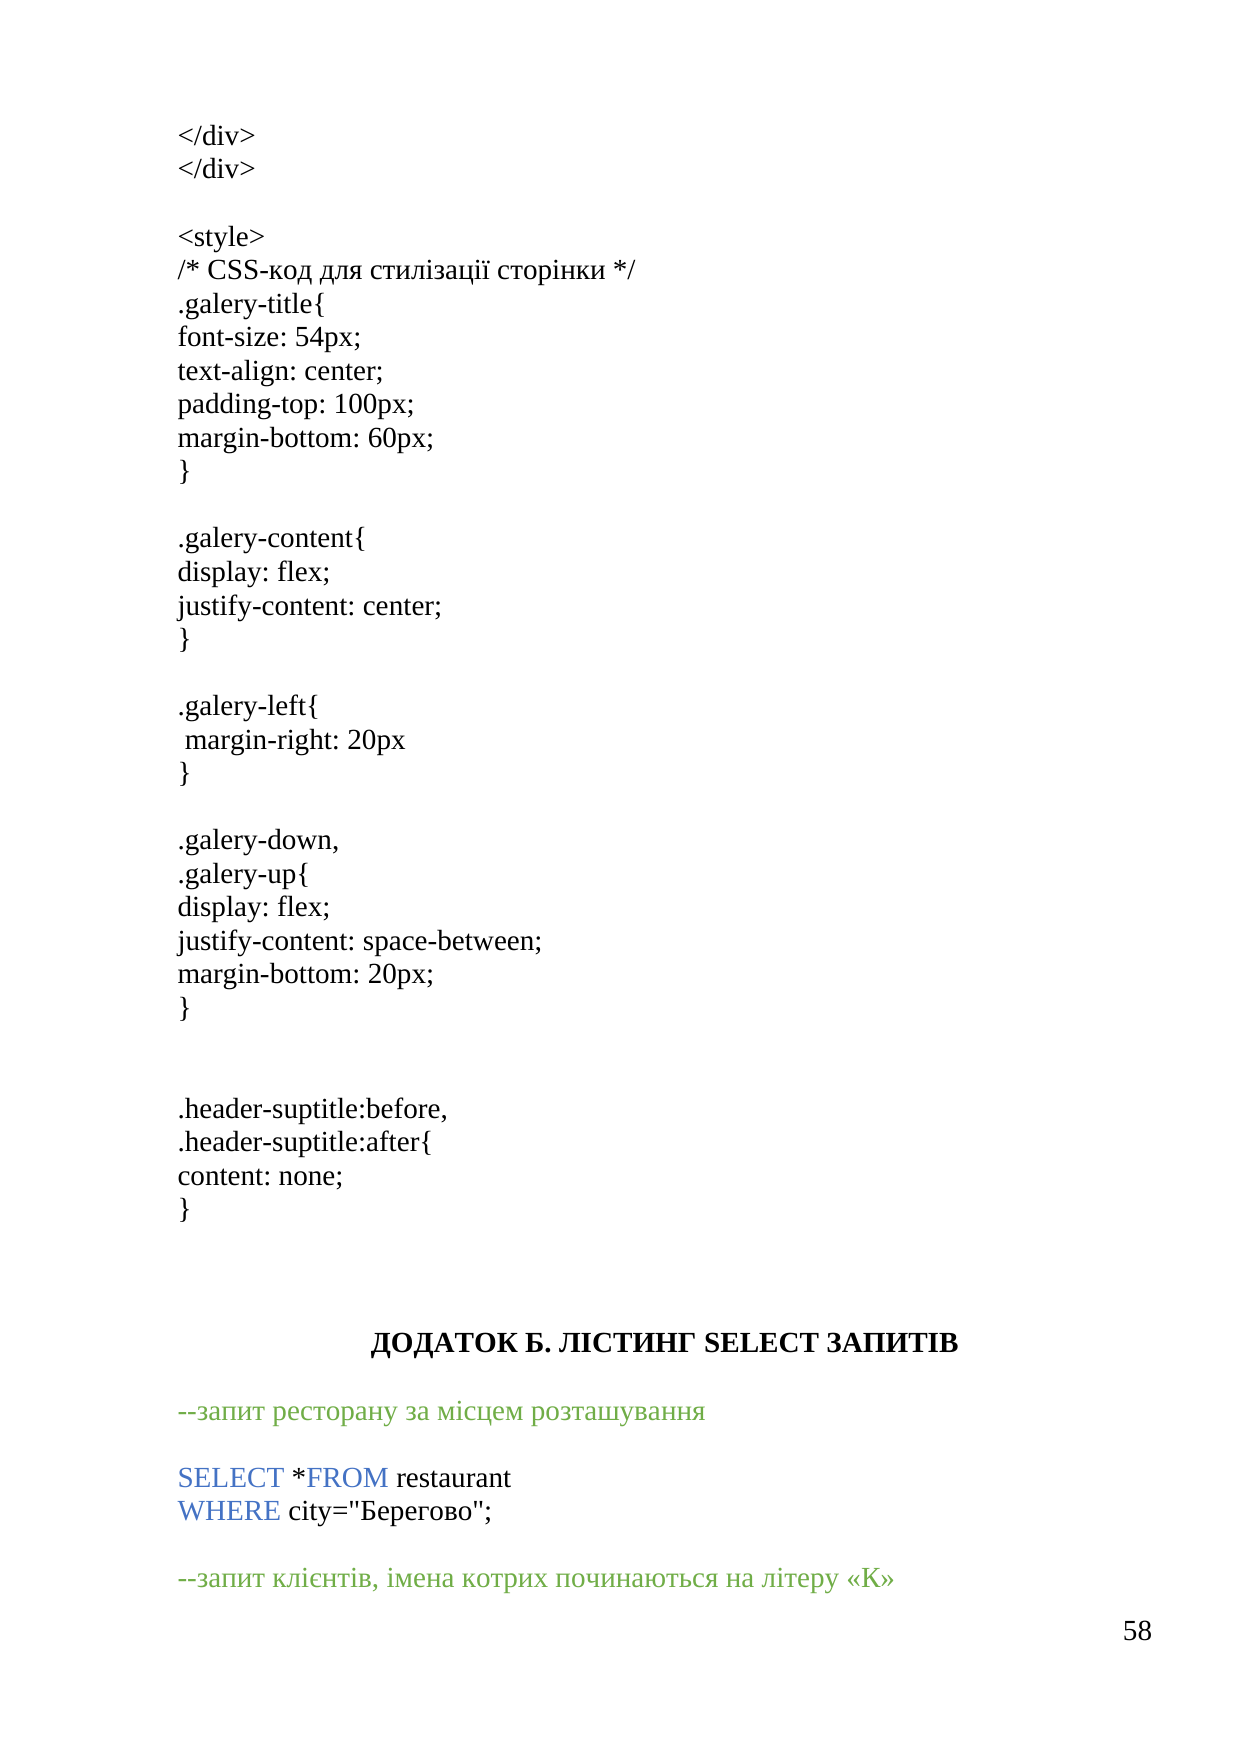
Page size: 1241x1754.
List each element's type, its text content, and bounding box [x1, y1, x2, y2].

text /* CSS-код для стилізації сторінки */ [177, 252, 1152, 286]
text --запит клієнтів, імена котрих починаються на літеру «К» [177, 1560, 1152, 1594]
text SELECT *FROM restaurant [177, 1460, 1152, 1493]
text padding-top: 100px; [177, 386, 1152, 420]
text margin-bottom: 20px; [177, 957, 1152, 990]
text </div> [177, 118, 1152, 152]
text } [177, 1191, 1152, 1225]
text display: flex; [177, 889, 1152, 923]
text } [177, 621, 1152, 655]
text display: flex; [177, 554, 1152, 588]
text font-size: 54px; [177, 319, 1152, 353]
text } [177, 453, 1152, 487]
text justify-content: space-between; [177, 923, 1152, 957]
text } [177, 755, 1152, 789]
text .galery-up{ [177, 856, 1152, 889]
text margin-bottom: 60px; [177, 420, 1152, 453]
text } [177, 990, 1152, 1024]
text .galery-title{ [177, 286, 1152, 319]
text .header-suptitle:after{ [177, 1124, 1152, 1158]
text ДОДАТОК Б. ЛІСТИНГ SELECT ЗАПИТІВ [177, 1326, 1152, 1359]
text content: none; [177, 1158, 1152, 1191]
text .galery-left{ [177, 688, 1152, 722]
text </div> [177, 152, 1152, 185]
text text-align: center; [177, 353, 1152, 386]
text --запит ресторану за місцем розташування [177, 1393, 1152, 1426]
text .header-suptitle:before, [177, 1091, 1152, 1124]
text .galery-down, [177, 822, 1152, 856]
text <style> [177, 219, 1152, 252]
text WHERE city="Берегово"; [177, 1493, 1152, 1527]
text .galery-content{ [177, 521, 1152, 554]
text justify-content: center; [177, 588, 1152, 621]
text margin-right: 20px [177, 722, 1152, 755]
